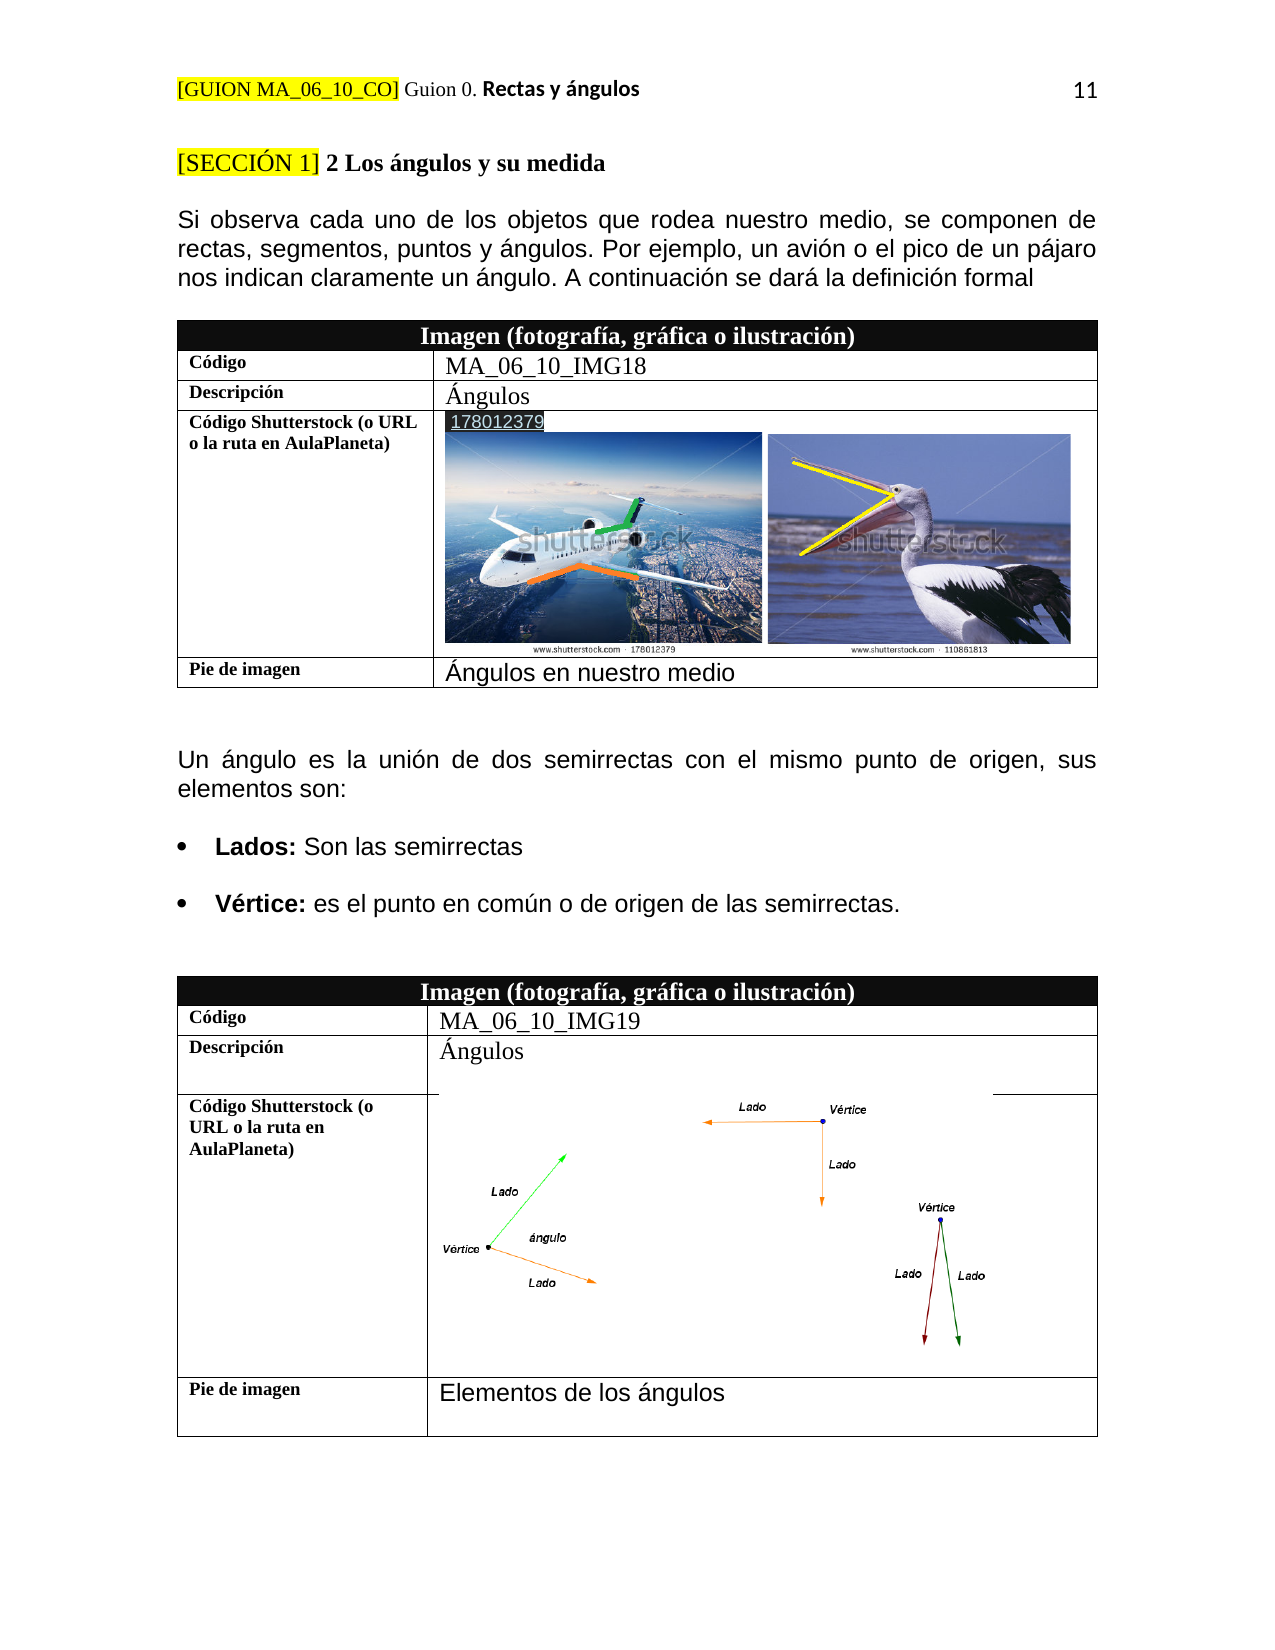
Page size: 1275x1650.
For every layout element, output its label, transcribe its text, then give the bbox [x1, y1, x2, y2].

text Un ángulo es la unión de dos semirrectas con el mismo punto de origen, sus elementos son: [177, 745, 1098, 803]
table_cell MA_06_10_IMG18 [434, 351, 1097, 380]
table_cell Elementos de los ángulos [428, 1378, 1097, 1436]
table_cell Ángulos en nuestro medio [434, 658, 1097, 687]
picture [439, 1094, 993, 1349]
table_cell Descripción [178, 381, 433, 409]
text Si observa cada uno de los objetos que rodea nuestro medio, se componen de rectas, segmentos, puntos y ángulos. Por ejemplo, un avión o el pico de un pájaro nos indican claramente un ángulo. A continuación se dará la definición formal [177, 205, 1098, 291]
list Vértice: es el punto en común o de origen de las semirrectas. [177, 889, 1098, 918]
table_cell Ángulos [434, 381, 1097, 409]
table_cell Código Shutterstock (o URL o la ruta en AulaPlaneta) [178, 411, 433, 657]
table_cell Pie de imagen [178, 658, 433, 687]
picture [767, 434, 1071, 657]
table_cell [428, 1095, 1097, 1377]
table_cell Código Shutterstock (o URL o la ruta en AulaPlaneta) [178, 1095, 427, 1377]
table_cell Pie de imagen [178, 1378, 427, 1436]
table_header Imagen (fotografía, gráfica o ilustración) [178, 977, 1097, 1005]
table_cell 178012379 [544, 411, 1097, 657]
table_cell Código [178, 1006, 427, 1035]
picture [445, 432, 763, 657]
table_cell MA_06_10_IMG19 [428, 1006, 1097, 1035]
table_cell Código [178, 351, 433, 380]
table_header Imagen (fotografía, gráfica o ilustración) [178, 321, 1097, 350]
list Lados: Son las semirrectas [177, 832, 1098, 861]
table_cell Ángulos [428, 1036, 1097, 1094]
table_cell Descripción [178, 1036, 427, 1094]
text [SECCIÓN 1] 2 Los ángulos y su medida [319, 148, 1098, 176]
